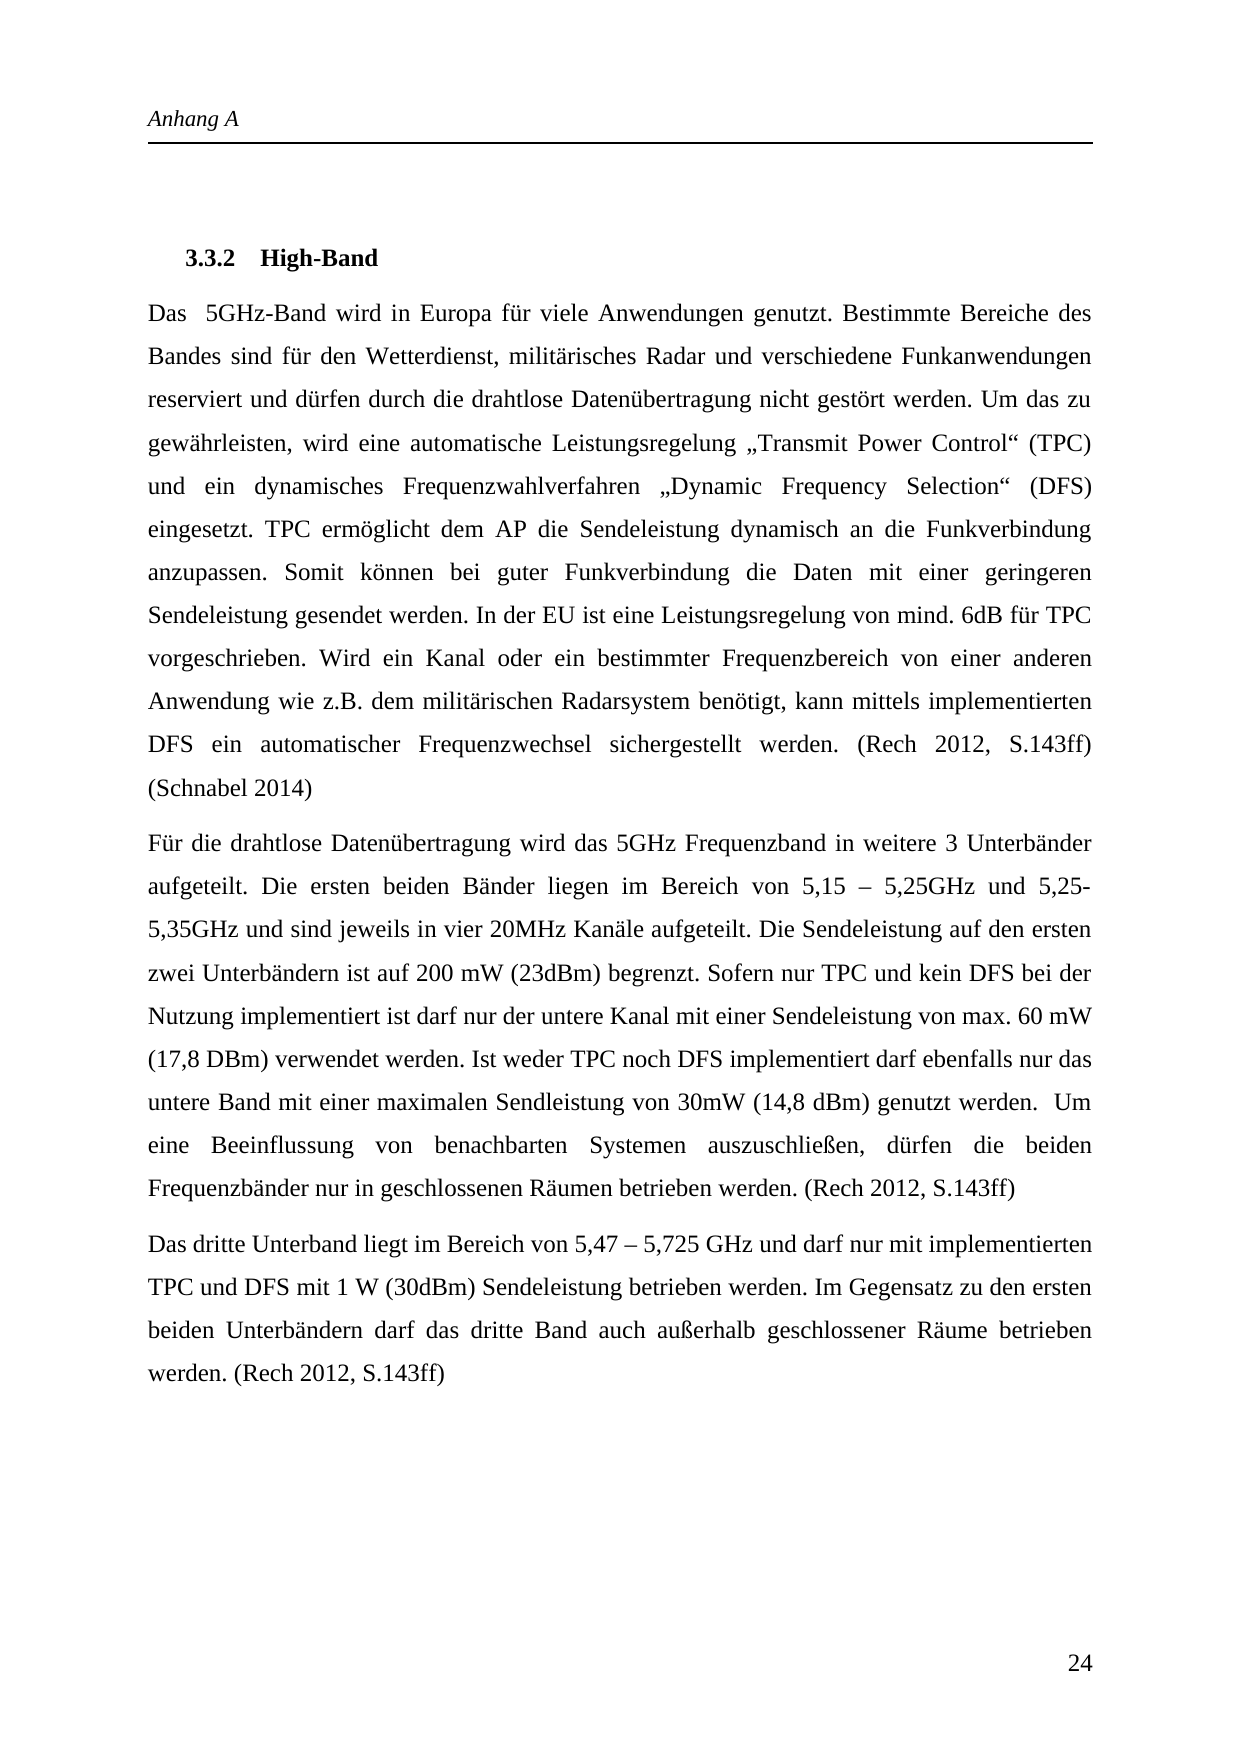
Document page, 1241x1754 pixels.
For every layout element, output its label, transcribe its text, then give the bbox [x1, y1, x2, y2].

subtitle High-Band [185, 243, 1093, 271]
text Das dritte Unterband liegt im Bereich von 5,47 – 5,725 GHz und darf nur mit implementierten TPC und DFS mit 1 W (30dBm) Sendeleistung betrieben werden. Im Gegensatz zu den ersten beiden Unterbändern darf das dritte Band auch außerhalb geschlossener Räume betrieben werden. (Rech 2012, S.143ff) [148, 1229, 1093, 1387]
text Das 5GHz-Band wird in Europa für viele Anwendungen genutzt. Bestimmte Bereiche des Bandes sind für den Wetterdienst, militärisches Radar und verschiedene Funkanwendungen reserviert und dürfen durch die drahtlose Datenübertragung nicht gestört werden. Um das zu gewährleisten, wird eine automatische Leistungsregelung „Transmit Power Control“ (TPC) und ein dynamisches Frequenzwahlverfahren „Dynamic Frequency Selection“ (DFS) eingesetzt. TPC ermöglicht dem AP die Sendeleistung dynamisch an die Funkverbindung anzupassen. Somit können bei guter Funkverbindung die Daten mit einer geringeren Sendeleistung gesendet werden. In der EU ist eine Leistungsregelung von mind. 6dB für TPC vorgeschrieben. Wird ein Kanal oder ein bestimmter Frequenzbereich von einer anderen Anwendung wie z.B. dem militärischen Radarsystem benötigt, kann mittels implementierten DFS ein automatischer Frequenzwechsel sichergestellt werden. (Rech 2012, S.143ff) (Schnabel 2014) [148, 298, 1093, 801]
text Für die drahtlose Datenübertragung wird das 5GHz Frequenzband in weitere 3 Unterbänder aufgeteilt. Die ersten beiden Bänder liegen im Bereich von 5,15 – 5,25GHz und 5,25-5,35GHz und sind jeweils in vier 20MHz Kanäle aufgeteilt. Die Sendeleistung auf den ersten zwei Unterbändern ist auf 200 mW (23dBm) begrenzt. Sofern nur TPC und kein DFS bei der Nutzung implementiert ist darf nur der untere Kanal mit einer Sendeleistung von max. 60 mW (17,8 DBm) verwendet werden. Ist weder TPC noch DFS implementiert darf ebenfalls nur das untere Band mit einer maximalen Sendleistung von 30mW (14,8 dBm) genutzt werden. Um eine Beeinflussung von benachbarten Systemen auszuschließen, dürfen die beiden Frequenzbänder nur in geschlossenen Räumen betrieben werden. (Rech 2012, S.143ff) [148, 828, 1093, 1202]
